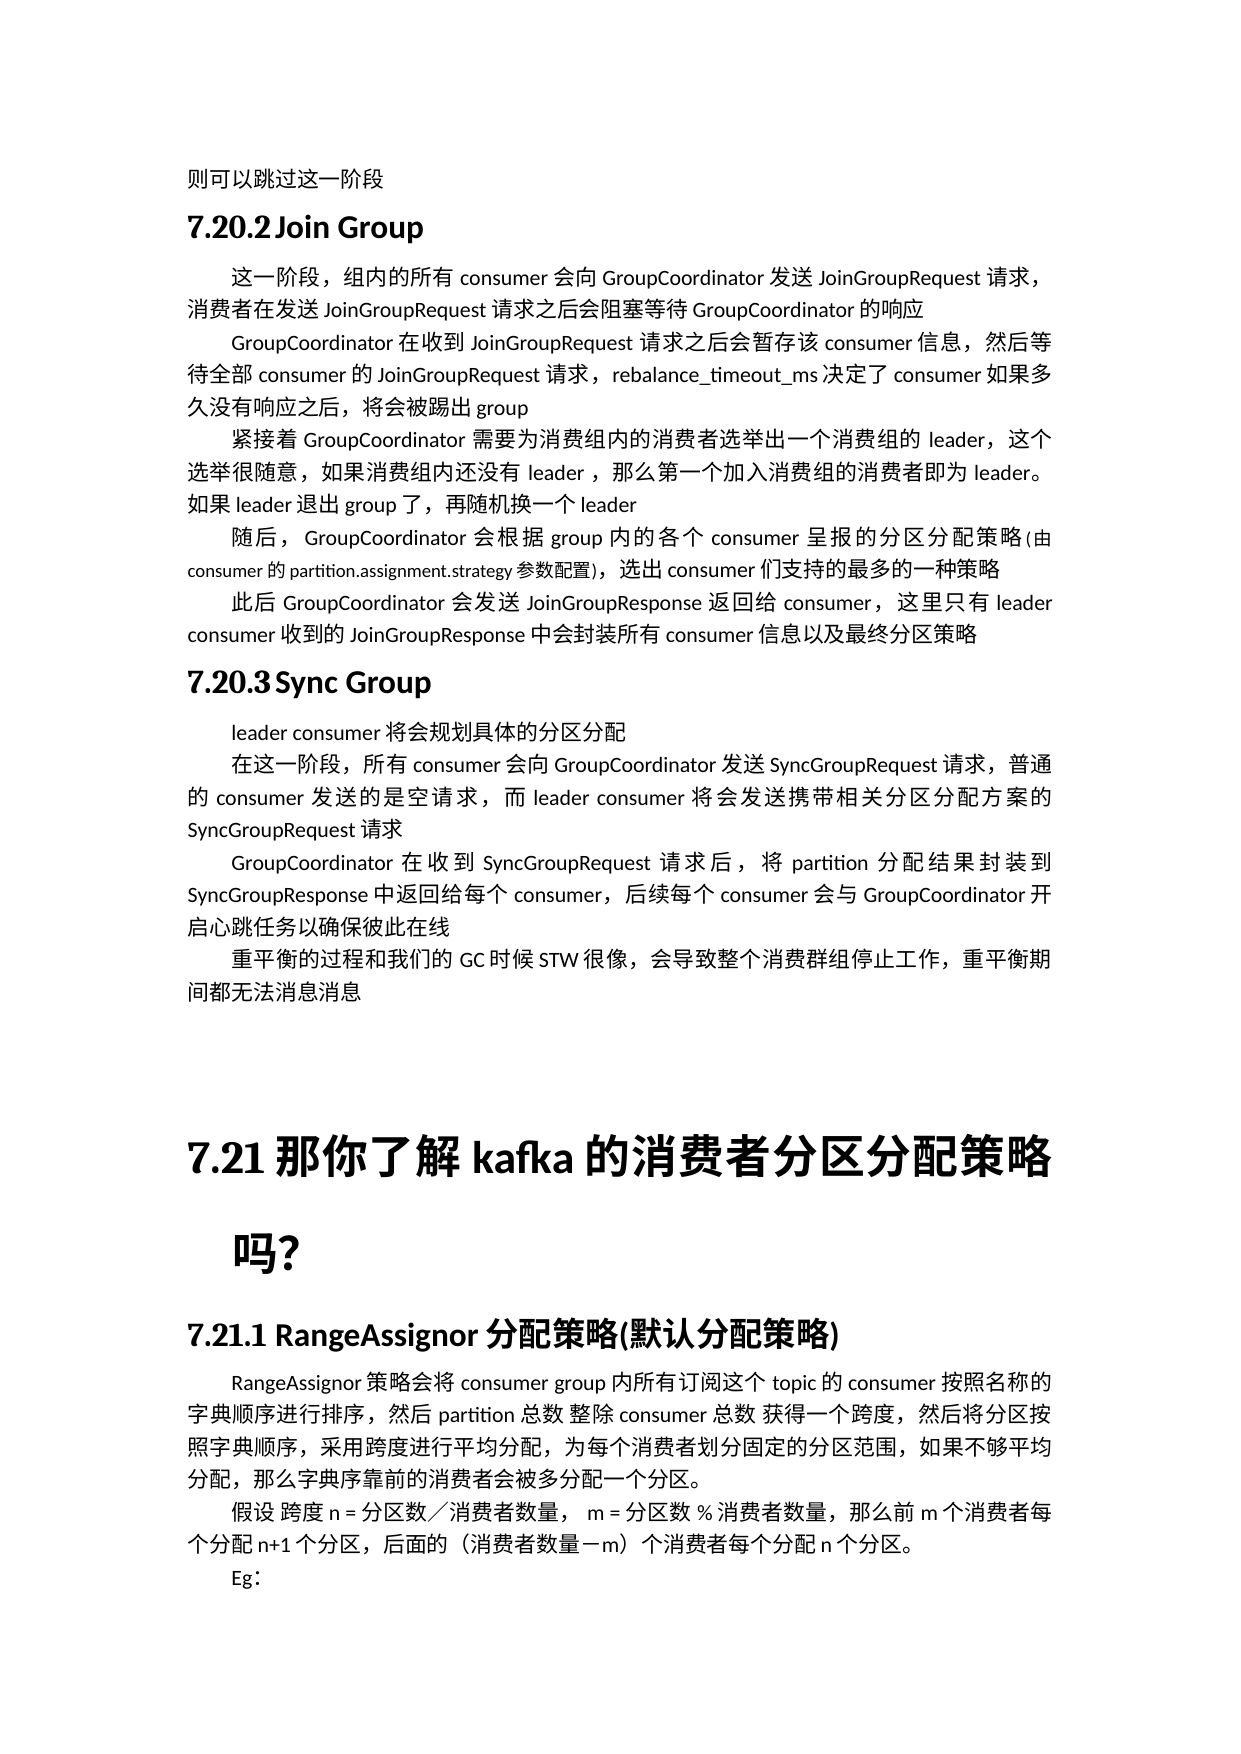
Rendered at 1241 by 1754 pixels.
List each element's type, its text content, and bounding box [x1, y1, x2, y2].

text 紧接着GroupCoordinator 需要为消费组内的消费者选举出一个消费组的 leader，这个选举很随意，如果消费组内还没有 leader ，那么第一个加入消费组的消费者即为leader。如果leader退出group了，再随机换一个leader [187, 422, 1053, 519]
text 那你了解kafka的消费者分区分配策略吗？ [187, 1104, 1053, 1299]
text RangeAssignor策略会将consumer group内所有订阅这个topic的consumer按照名称的字典顺序进行排序，然后partition总数 整除consumer总数 获得一个跨度，然后将分区按照字典顺序，采用跨度进行平均分配，为每个消费者划分固定的分区范围，如果不够平均分配，那么字典序靠前的消费者会被多分配一个分区。 [187, 1364, 1053, 1494]
text 重平衡的过程和我们的GC时候STW很像，会导致整个消费群组停止工作，重平衡期间都无法消息消息 [187, 942, 1053, 1007]
text 随后，GroupCoordinator会根据group内的各个consumer呈报的分区分配策略(由consumer的partition.assignment.strategy参数配置)，选出consumer们支持的最多的一种策略 [187, 519, 1053, 584]
text GroupCoordinator在收到SyncGroupRequest请求后，将partition分配结果封装到SyncGroupResponse中返回给每个consumer，后续每个consumer会与GroupCoordinator开启心跳任务以确保彼此在线 [187, 844, 1053, 942]
text 假设 跨度n = 分区数／消费者数量， m = 分区数 % 消费者数量，那么前m个消费者每个分配n+1个分区，后面的（消费者数量－m）个消费者每个分配n个分区。 [187, 1494, 1053, 1559]
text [187, 162, 1053, 194]
text Sync Group [187, 649, 1053, 714]
text leader consumer将会规划具体的分区分配 [187, 714, 1053, 747]
text 这一阶段，组内的所有consumer会向GroupCoordinator发送JoinGroupRequest请求，消费者在发送 JoinGroupRequest 请求之后会阻塞等待GroupCoordinator的响应 [187, 259, 1053, 324]
text 在这一阶段，所有consumer会向GroupCoordinator发送SyncGroupRequest请求，普通的consumer发送的是空请求，而leader consumer将会发送携带相关分区分配方案的SyncGroupRequest请求 [187, 747, 1053, 844]
text RangeAssignor分配策略(默认分配策略) [187, 1299, 1053, 1364]
text Eg： [187, 1559, 1053, 1592]
text 此后GroupCoordinator会发送JoinGroupResponse返回给consumer，这里只有leader consumer收到的JoinGroupResponse中会封装所有consumer信息以及最终分区策略 [187, 584, 1053, 649]
text Join Group [187, 194, 1053, 259]
text GroupCoordinator在收到JoinGroupRequest 请求之后会暂存该consumer信息，然后等待全部consumer的JoinGroupRequest 请求，rebalance_timeout_ms决定了consumer如果多久没有响应之后，将会被踢出group [187, 324, 1053, 422]
